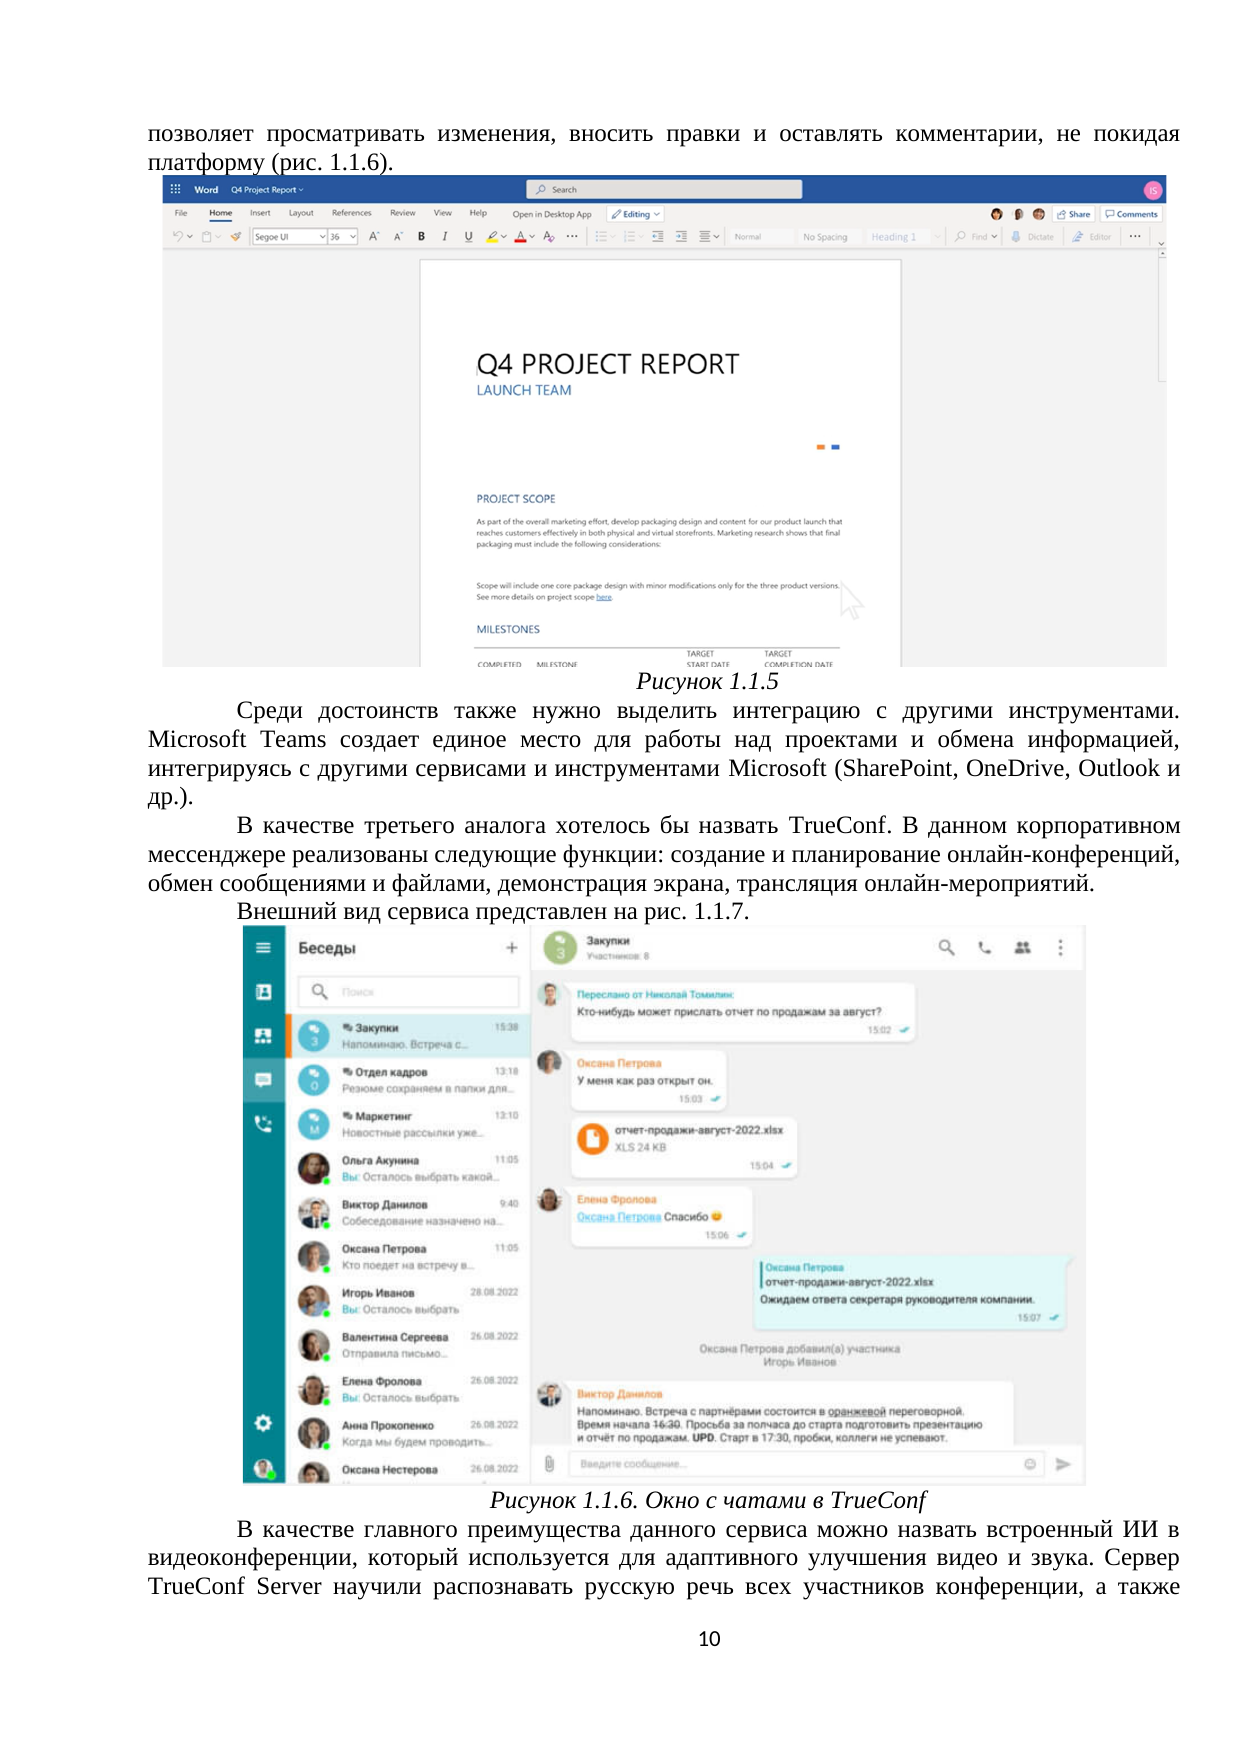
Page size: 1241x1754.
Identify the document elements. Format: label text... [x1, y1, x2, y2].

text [148, 1514, 1181, 1600]
picture [162, 175, 1167, 667]
text В качестве третьего аналога хотелось бы назвать TrueConf. В данном корпоративном мессенджере реализованы следующие функции: создание и планирование онлайн-конференций, обмен сообщениями и файлами, демонстрация экрана, трансляция онлайн-мероприятий. [148, 810, 1181, 896]
text Внешний вид сервиса представлен на рис. 1.1.7. [148, 896, 1181, 925]
text Среди достоинств также нужно выделить интеграцию с другими инструментами. Microsoft Teams создает единое место для работы над проектами и обмена информацией, интегрируясь с другими сервисами и инструментами Microsoft (SharePoint, OneDrive, Outlook и др.). [148, 695, 1181, 810]
picture [242, 925, 1087, 1486]
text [148, 118, 1181, 176]
